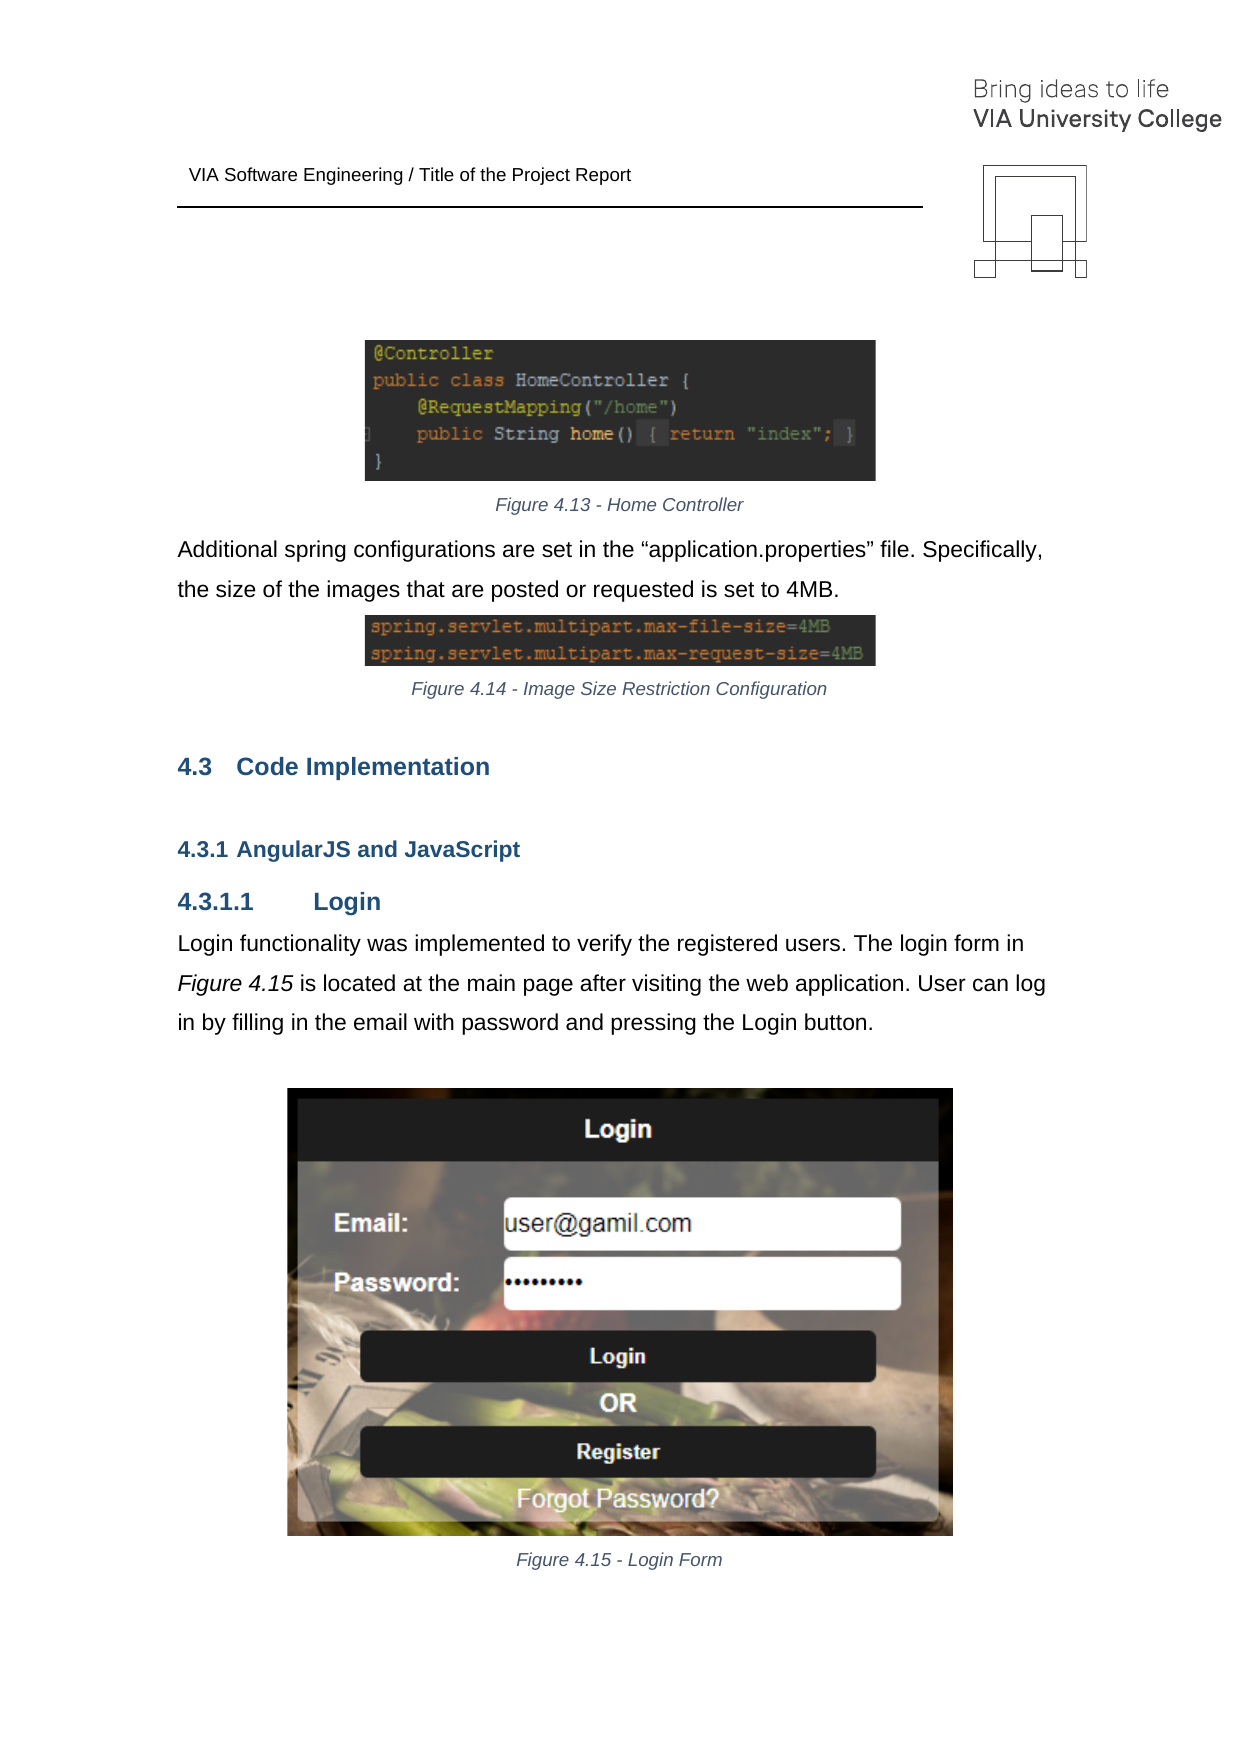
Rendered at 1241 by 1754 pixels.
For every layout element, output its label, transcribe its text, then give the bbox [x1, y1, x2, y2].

picture [364, 615, 876, 666]
subtitle Code Implementation [177, 750, 1063, 781]
picture [287, 1088, 953, 1536]
subtitle AngularJS and JavaScript [177, 831, 1063, 862]
text Additional spring configurations are set in the “application.properties” file. Specifically, the size of the images that are posted or requested is set to 4MB. [177, 536, 1063, 602]
picture [364, 340, 876, 481]
text Login functionality was implemented to verify the registered users. The login form in Figure 4.1 is located at the main page after visiting the web application. User can log in by filling in the email with password and pressing the Login button. [177, 930, 1063, 1036]
subtitle Login [177, 887, 1063, 916]
